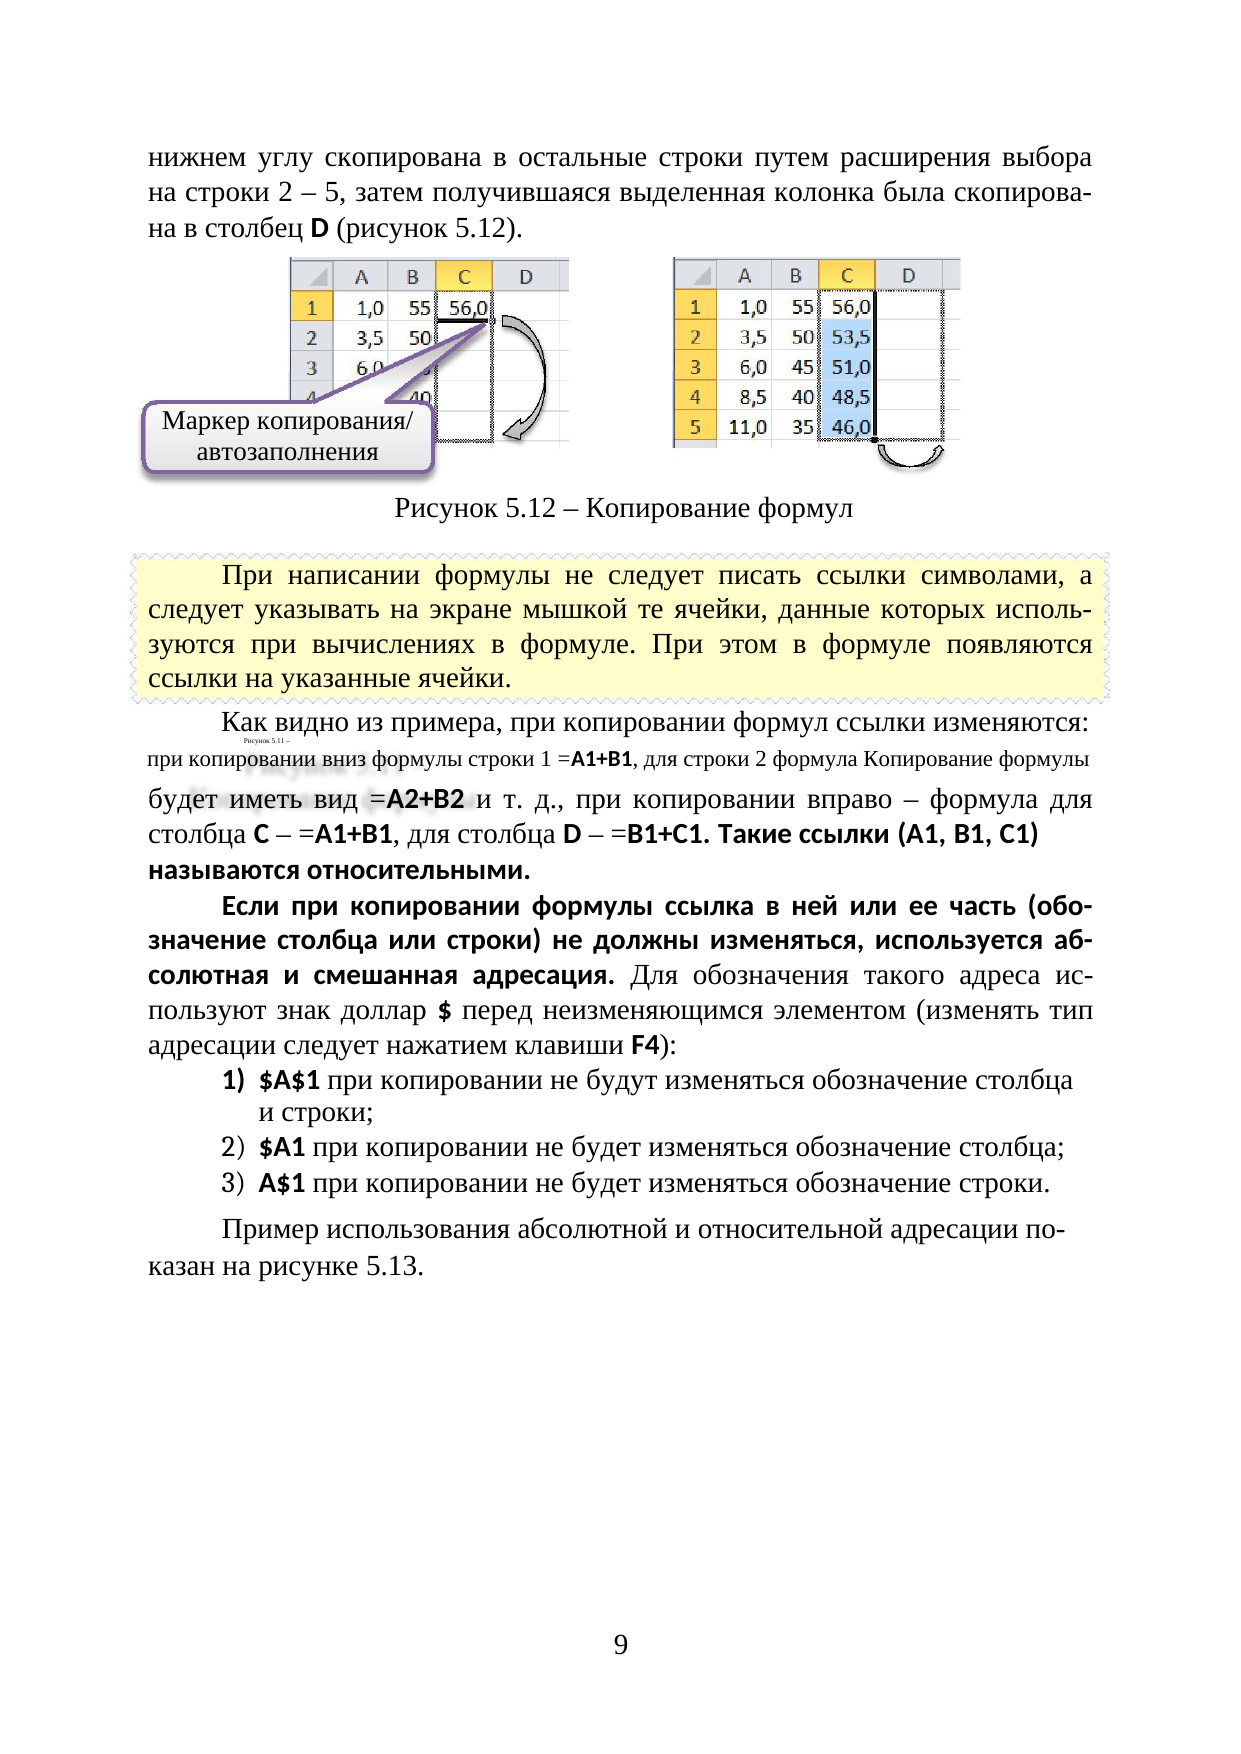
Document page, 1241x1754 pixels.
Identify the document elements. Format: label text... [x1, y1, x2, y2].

list A$1 при копировании не будет изменяться обозначение строки. [221, 1164, 1094, 1199]
text Если при копировании формулы ссылка в ней или ее часть (обо-значение столбца или строки) не должны изменяться, используется аб-солютная и смешанная адресация. Для обозначения такого адреса ис-пользуют знак доллар $ перед неизменяющимся элементом (изменять тип адресации следует нажатием клавиши F4): [148, 887, 1094, 1062]
text Маркер копирования/ [148, 404, 427, 435]
picture [127, 257, 1110, 823]
text нижнем углу скопирована в остальные строки путем расширения выбора на строки 2 – 5, затем получившаяся выделенная колонка была скопирова-на в столбец D (рисунок 5.12). [148, 139, 1094, 245]
text называются относительными. [148, 851, 1094, 887]
text 9 [148, 1627, 1094, 1661]
text При написании формулы не следует писать ссылки символами, а следует указывать на экране мышкой те ячейки, данные которых исполь-зуются при вычислениях в формуле. При этом в формуле появляются ссылки на указанные ячейки. [148, 557, 1094, 694]
text Пример использования абсолютной и относительной адресации по-казан на рисунке 5.13. [148, 1211, 1094, 1282]
list $A$1 при копировании не будут изменяться обозначение столбца и строки; [221, 1062, 1092, 1128]
text при копировании вниз формулы строки 1 =A1+B1, для строки 2 формула Копирование формулы [147, 744, 1092, 772]
list $A1 при копировании не будет изменяться обозначение столбца; [221, 1128, 1094, 1164]
text Как видно из примера, при копировании формул ссылки изменяются: [221, 704, 1094, 738]
text будет иметь вид =A2+B2 и т. д., при копировании вправо – формула для столбца C – =A1+B1, для столбца D – =B1+C1. Такие ссылки (A1, B1, C1) [148, 780, 1094, 851]
text Рисунок 5.12 – Копирование формул [148, 490, 1100, 524]
text автозаполнения [148, 435, 427, 467]
